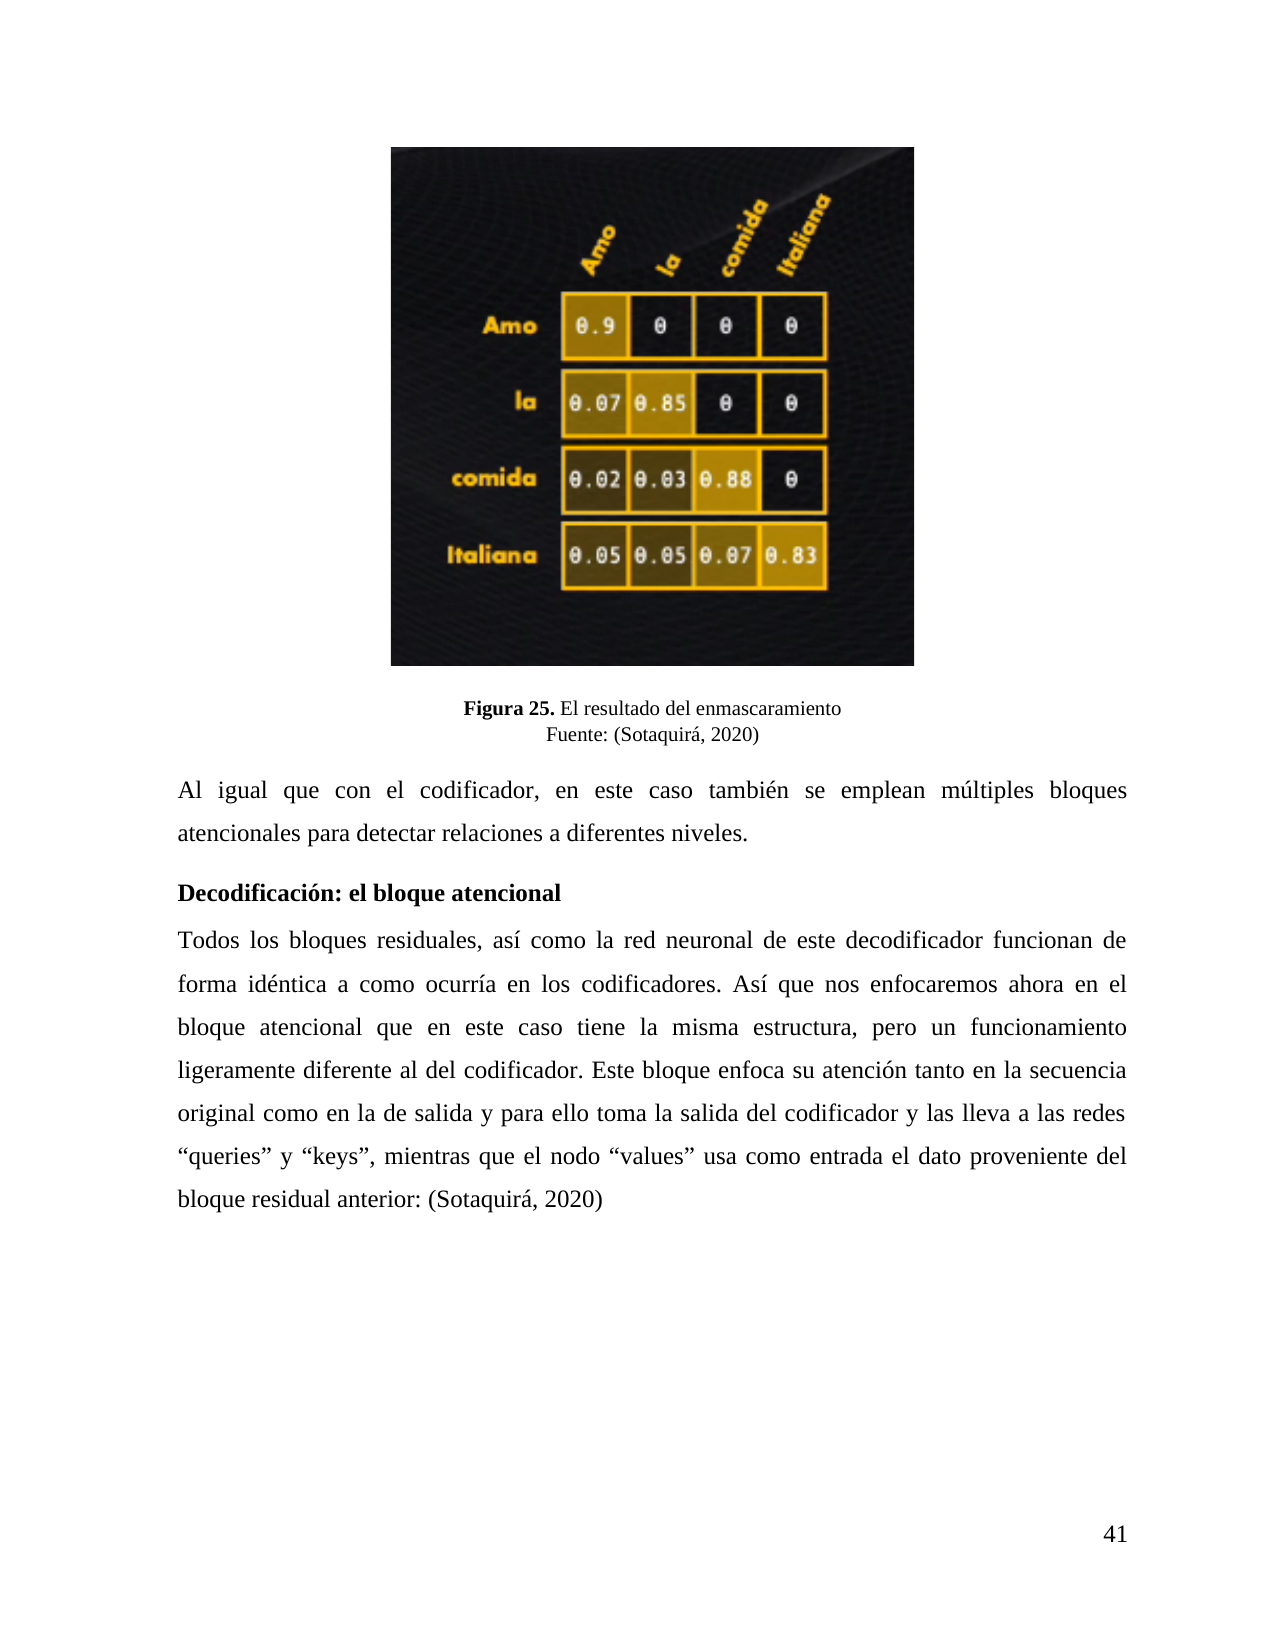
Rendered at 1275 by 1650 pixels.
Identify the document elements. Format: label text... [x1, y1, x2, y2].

picture [390, 147, 915, 666]
text Al igual que con el codificador, en este caso también se emplean múltiples bloques atencionales para detectar relaciones a diferentes niveles. [177, 775, 1128, 847]
subtitle Decodificación: el bloque atencional [177, 878, 1128, 907]
list Fuente: [177, 722, 1128, 746]
text Figura 25. El resultado del enmascaramiento [177, 696, 1128, 720]
text Todos los bloques residuales, así como la red neuronal de este decodificador funcionan de forma idéntica a como ocurría en los codificadores. Así que nos enfocaremos ahora en el bloque atencional que en este caso tiene la misma estructura, pero un funcionamiento ligeramente diferente al del codificador. Este bloque enfoca su atención tanto en la secuencia original como en la de salida y para ello toma la salida del codificador y las lleva a las redes “queries” y “keys”, mientras que el nodo “values” usa como entrada el dato proveniente del bloque residual anterior: [177, 926, 1128, 1213]
